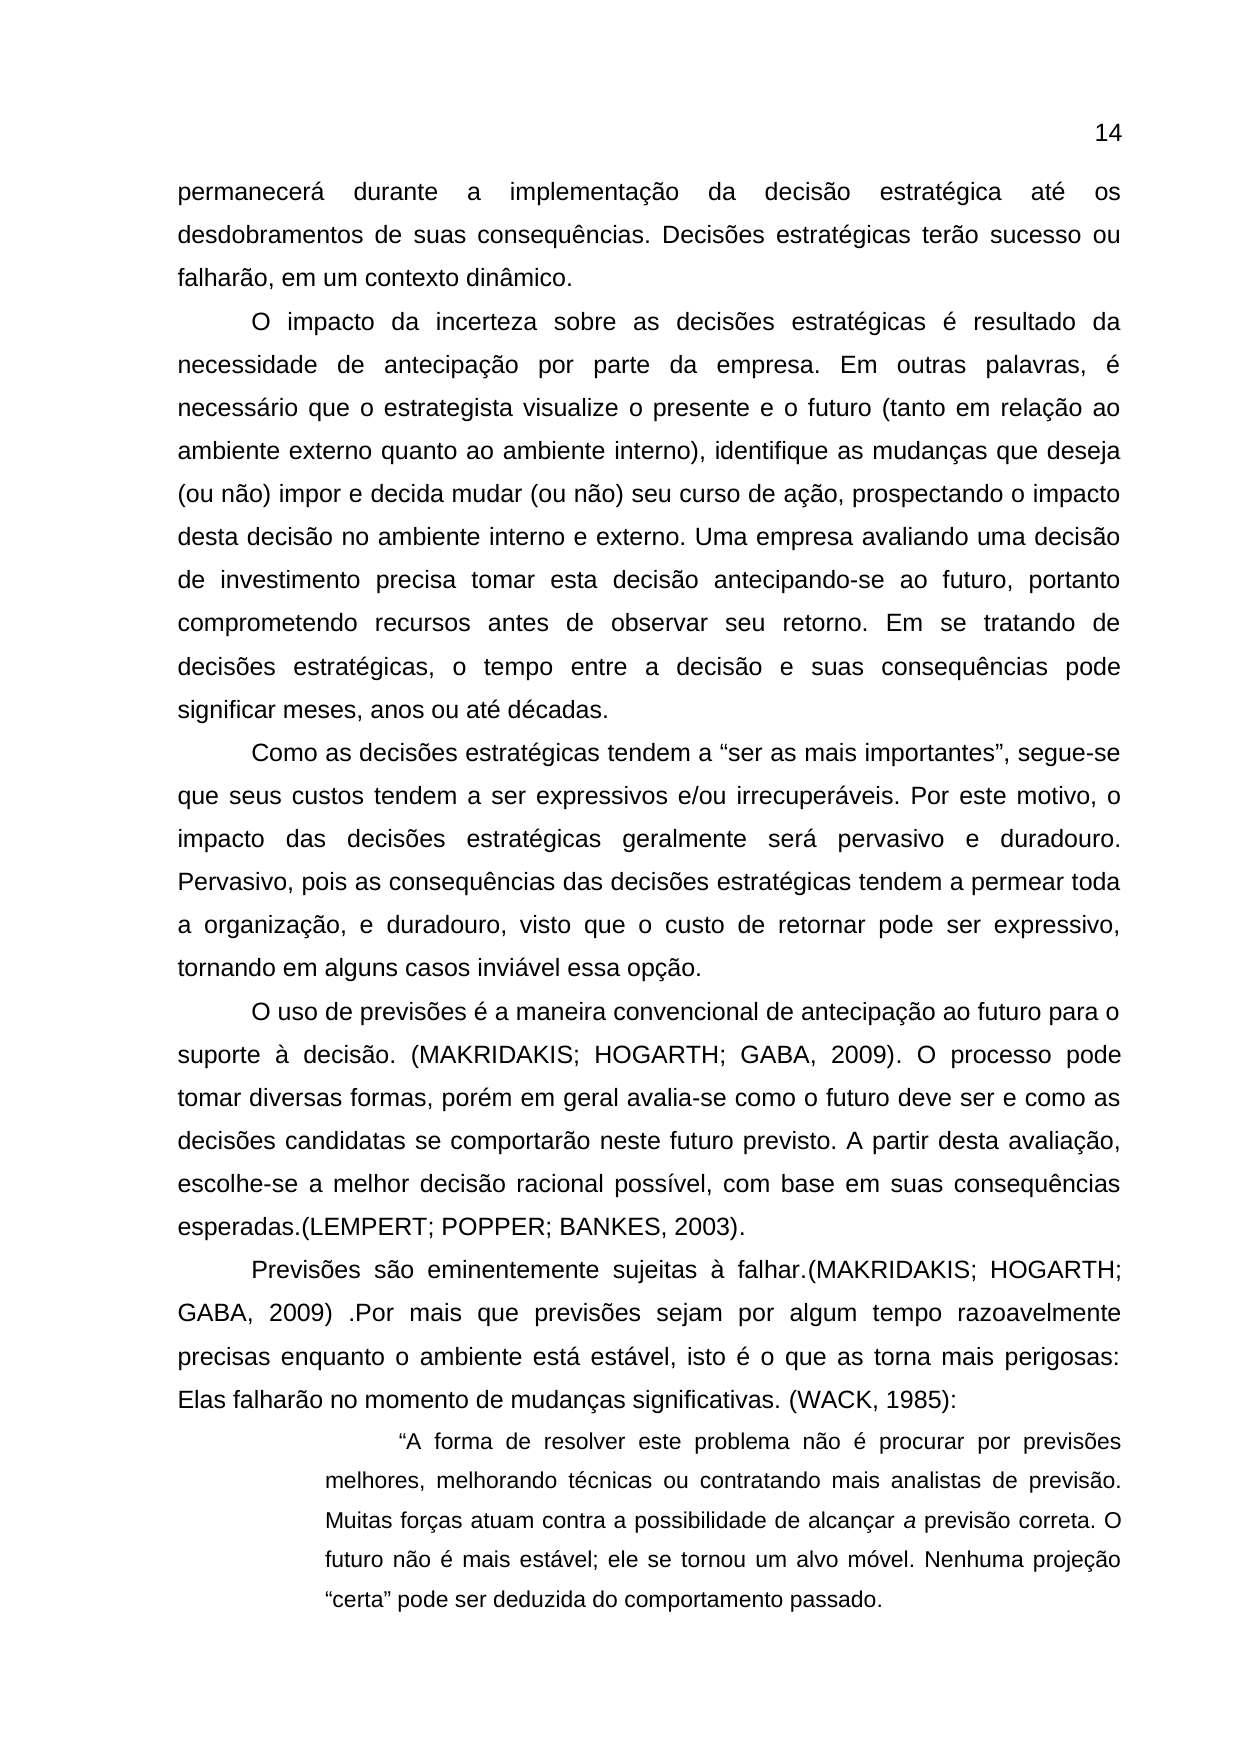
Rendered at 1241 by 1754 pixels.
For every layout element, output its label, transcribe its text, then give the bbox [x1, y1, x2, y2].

text “A forma de resolver este problema não é procurar por previsões melhores, melhorando técnicas ou contratando mais analistas de previsão. Muitas forças atuam contra a possibilidade de alcançar a previsão correta. O futuro não é mais estável; ele se tornou um alvo móvel. Nenhuma projeção “certa” pode ser deduzida do comportamento passado. [325, 1428, 1122, 1612]
text Previsões são eminentemente sujeitas à falhar.(MAKRIDAKIS; HOGARTH; GABA, 2009) .Por mais que previsões sejam por algum tempo razoavelmente precisas enquanto o ambiente está estável, isto é o que as torna mais perigosas: Elas falharão no momento de mudanças significativas. (WACK, 1985): [177, 1255, 1122, 1413]
text O uso de previsões é a maneira convencional de antecipação ao futuro para o suporte à decisão. (MAKRIDAKIS; HOGARTH; GABA, 2009). O processo pode tomar diversas formas, porém em geral avalia-se como o futuro deve ser e como as decisões candidatas se comportarão neste futuro previsto. A partir desta avaliação, escolhe-se a melhor decisão racional possível, com base em suas consequências esperadas.(LEMPERT; POPPER; BANKES, 2003). [177, 997, 1122, 1241]
text O impacto da incerteza sobre as decisões estratégicas é resultado da necessidade de antecipação por parte da empresa. Em outras palavras, é necessário que o estrategista visualize o presente e o futuro (tanto em relação ao ambiente externo quanto ao ambiente interno), identifique as mudanças que deseja (ou não) impor e decida mudar (ou não) seu curso de ação, prospectando o impacto desta decisão no ambiente interno e externo. Uma empresa avaliando uma decisão de investimento precisa tomar esta decisão antecipando-se ao futuro, portanto comprometendo recursos antes de observar seu retorno. Em se tratando de decisões estratégicas, o tempo entre a decisão e suas consequências pode significar meses, anos ou até décadas. [177, 307, 1122, 723]
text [177, 177, 1122, 292]
text Como as decisões estratégicas tendem a “ser as mais importantes”, segue-se que seus custos tendem a ser expressivos e/ou irrecuperáveis. Por este motivo, o impacto das decisões estratégicas geralmente será pervasivo e duradouro. Pervasivo, pois as consequências das decisões estratégicas tendem a permear toda a organização, e duradouro, visto que o custo de retornar pode ser expressivo, tornando em alguns casos inviável essa opção. [177, 738, 1122, 982]
